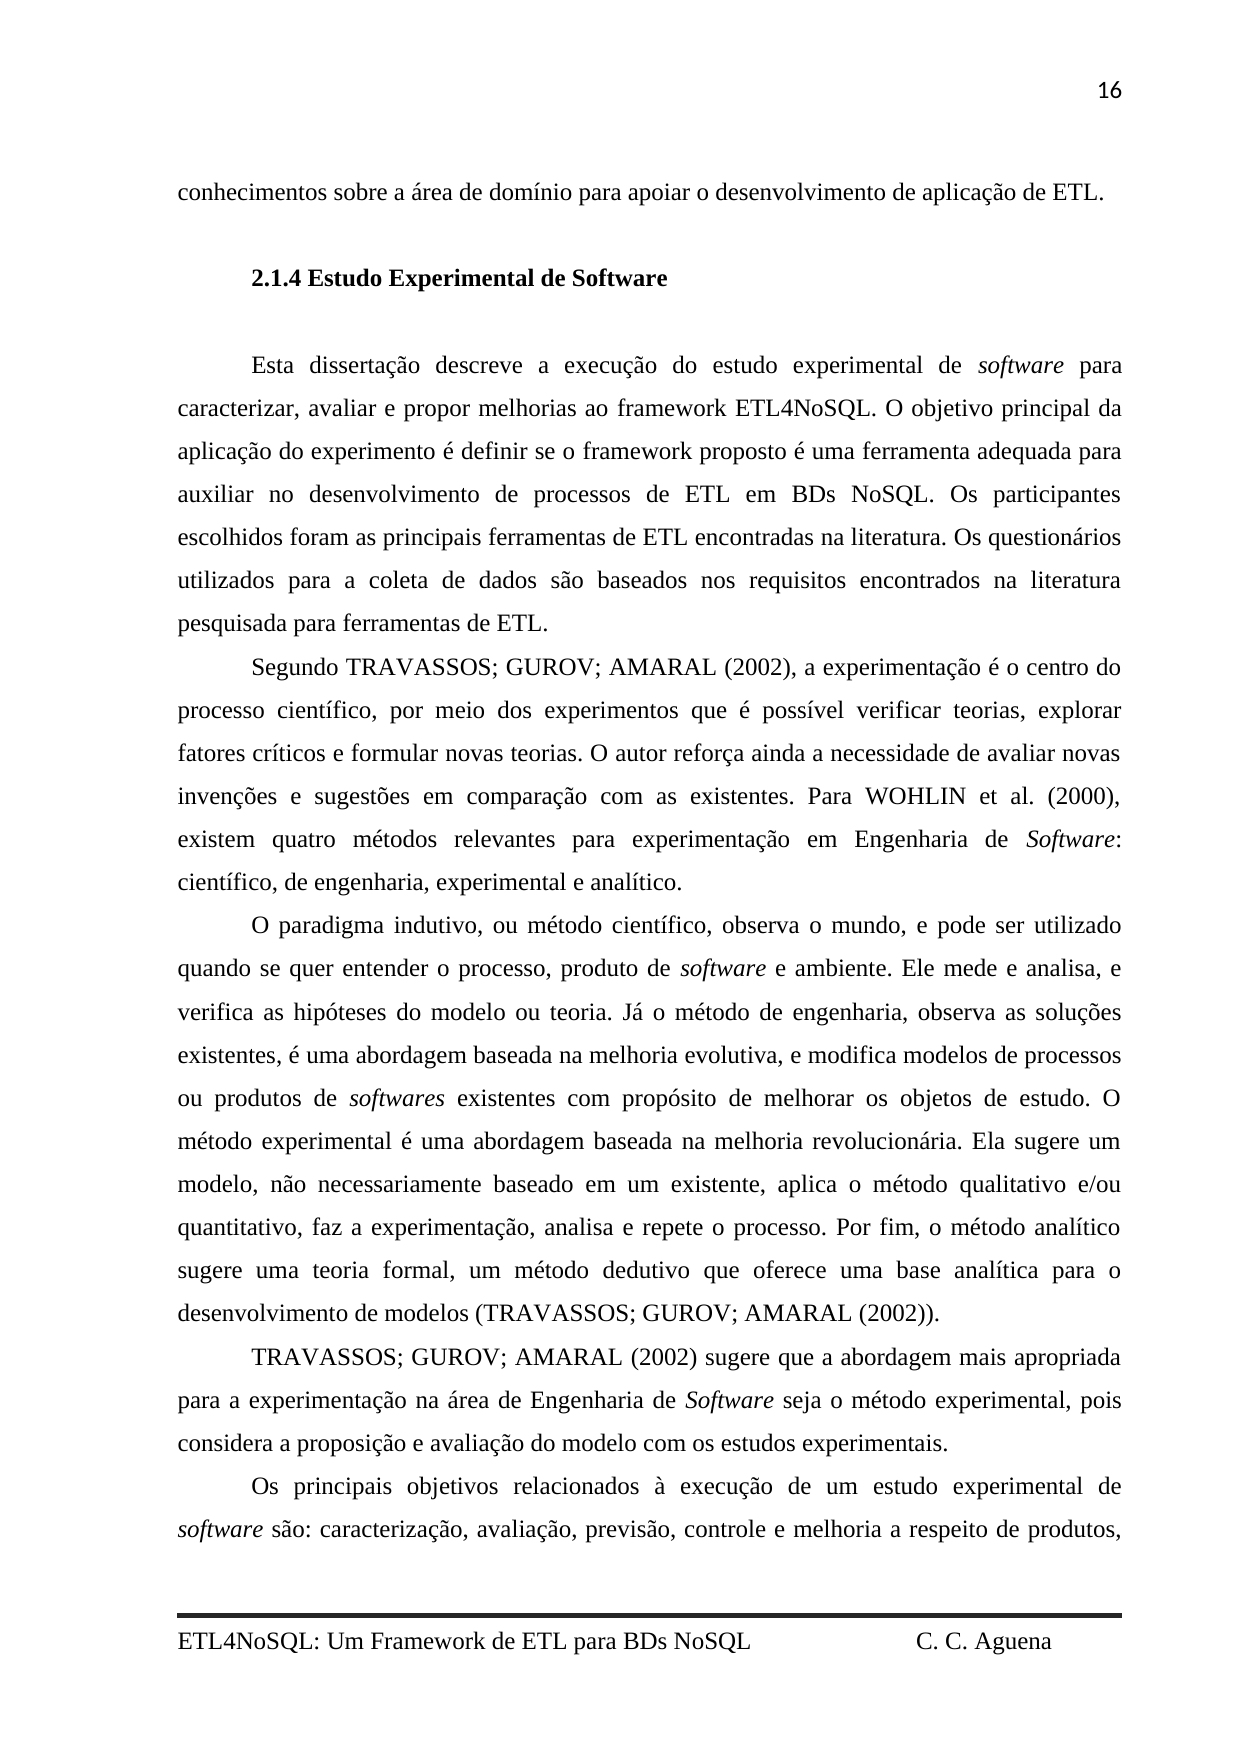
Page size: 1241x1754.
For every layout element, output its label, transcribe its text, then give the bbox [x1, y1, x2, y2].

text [177, 177, 1122, 206]
text Esta dissertação descreve a execução do estudo experimental de software para caracterizar, avaliar e propor melhorias ao framework ETL4NoSQL. O objetivo principal da aplicação do experimento é definir se o framework proposto é uma ferramenta adequada para auxiliar no desenvolvimento de processos de ETL em BDs NoSQL. Os participantes escolhidos foram as principais ferramentas de ETL encontradas na literatura. Os questionários utilizados para a coleta de dados são baseados nos requisitos encontrados na literatura pesquisada para ferramentas de ETL. [177, 350, 1122, 637]
text Segundo TRAVASSOS; GUROV; AMARAL (2002), a experimentação é o centro do processo científico, por meio dos experimentos que é possível verificar teorias, explorar fatores críticos e formular novas teorias. O autor reforça ainda a necessidade de avaliar novas invenções e sugestões em comparação com as existentes. Para WOHLIN et al. (2000), existem quatro métodos relevantes para experimentação em Engenharia de Software: científico, de engenharia, experimental e analítico. [177, 652, 1122, 896]
text 2.1.4 Estudo Experimental de Software [177, 263, 1122, 292]
text TRAVASSOS; GUROV; AMARAL (2002) sugere que a abordagem mais apropriada para a experimentação na área de Engenharia de Software seja o método experimental, pois considera a proposição e avaliação do modelo com os estudos experimentais. [177, 1342, 1122, 1457]
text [177, 1471, 1122, 1543]
text O paradigma indutivo, ou método científico, observa o mundo, e pode ser utilizado quando se quer entender o processo, produto de software e ambiente. Ele mede e analisa, e verifica as hipóteses do modelo ou teoria. Já o método de engenharia, observa as soluções existentes, é uma abordagem baseada na melhoria evolutiva, e modifica modelos de processos ou produtos de softwares existentes com propósito de melhorar os objetos de estudo. O método experimental é uma abordagem baseada na melhoria revolucionária. Ela sugere um modelo, não necessariamente baseado em um existente, aplica o método qualitativo e/ou quantitativo, faz a experimentação, analisa e repete o processo. Por fim, o método analítico sugere uma teoria formal, um método dedutivo que oferece uma base analítica para o desenvolvimento de modelos (TRAVASSOS; GUROV; AMARAL (2002)). [177, 910, 1122, 1327]
